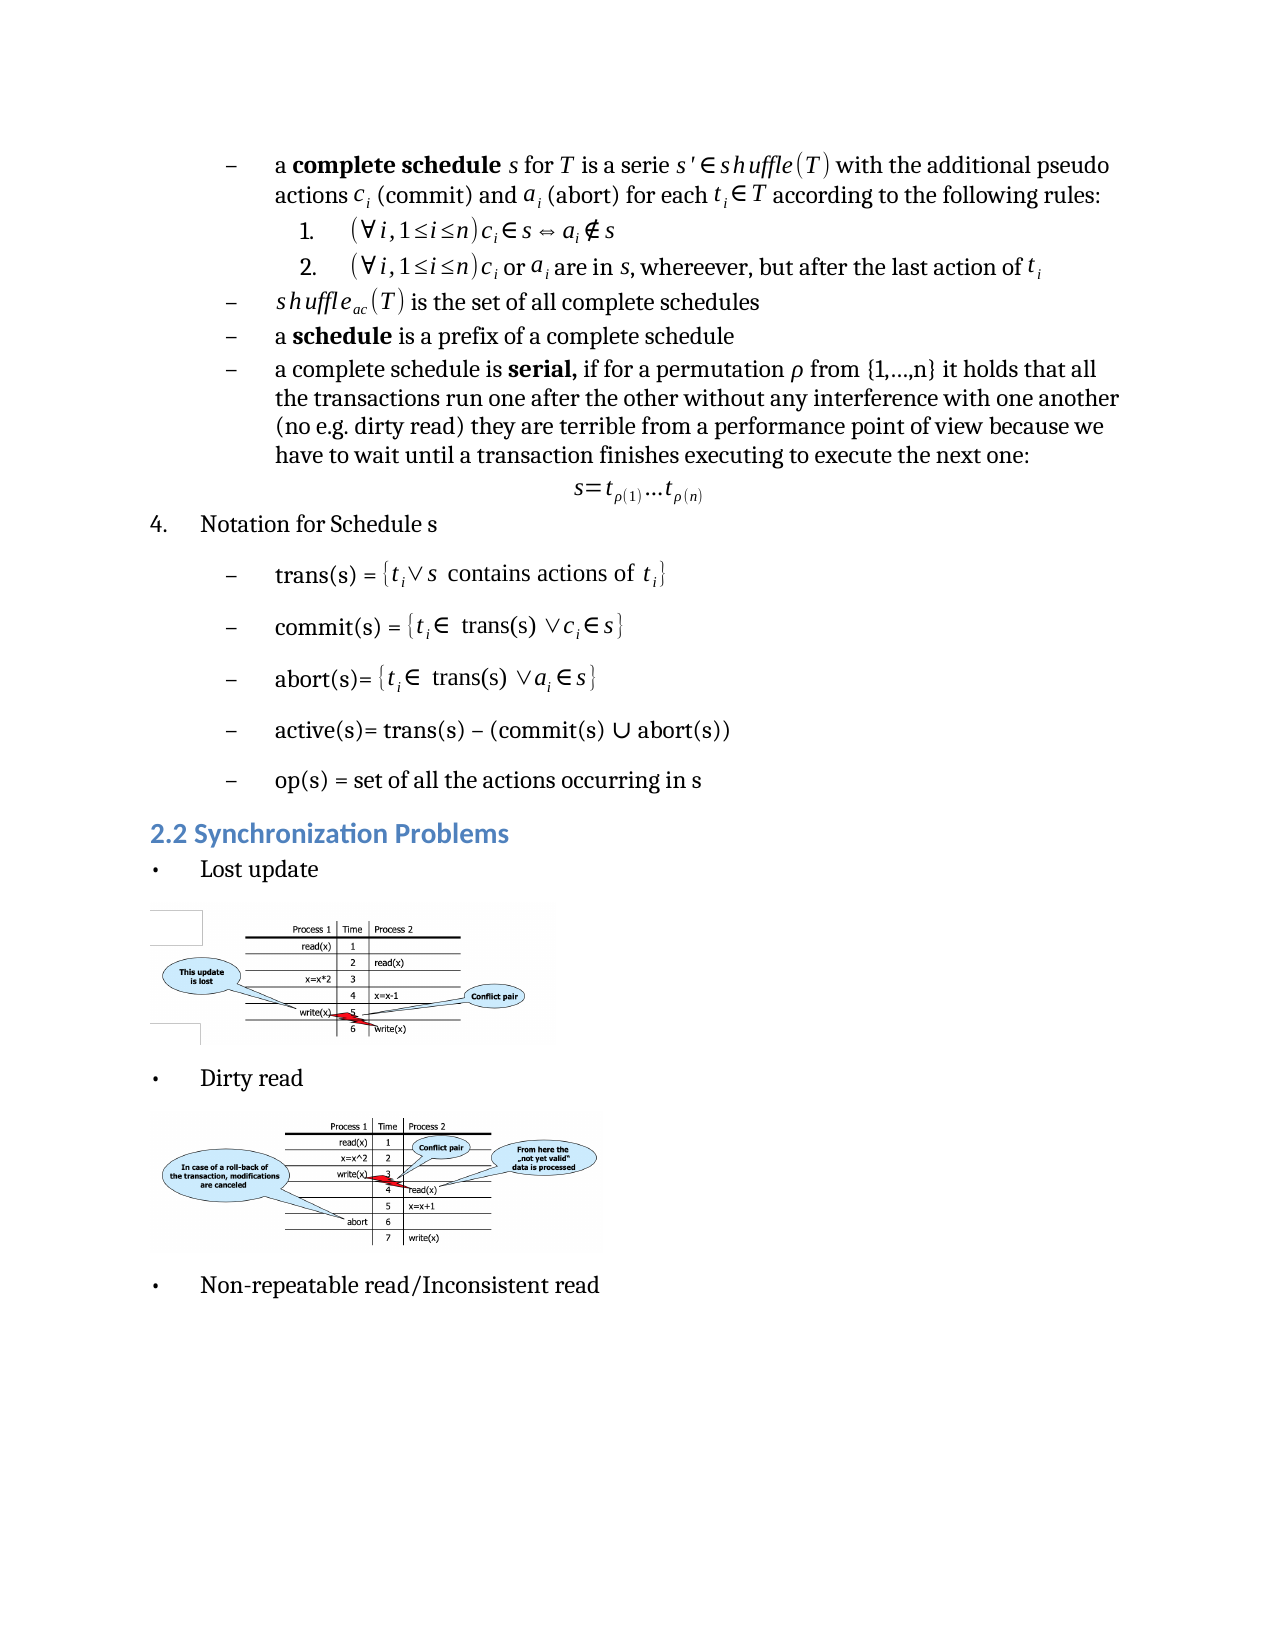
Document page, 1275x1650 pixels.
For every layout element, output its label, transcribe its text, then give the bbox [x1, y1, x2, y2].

list or are in , whereever, but after the last action of [300, 251, 1125, 283]
list is the set of all complete schedules [225, 287, 1125, 318]
subtitle 2.2 Synchronization Problems [150, 815, 1125, 851]
list Dirty read [150, 1063, 1125, 1092]
list a schedule is a prefix of a complete schedule [225, 322, 1125, 351]
list commit(s) = [225, 612, 1125, 643]
list a complete schedule for is a serie with the additional pseudo actions (commit) and (abort) for each according to the following rules: [225, 150, 1125, 211]
list Notation for Schedule s [150, 510, 1125, 539]
picture [150, 902, 557, 1045]
list trans(s) = [225, 559, 1125, 591]
list abort(s)= [225, 664, 1125, 695]
list Non-repeatable read/Inconsistent read [150, 1271, 1125, 1300]
list a complete schedule is serial, if for a permutation from {1,…,n} it holds that all the transactions run one after the other without any interference with one another (no e.g. dirty read) they are terrible from a performance point of view because we have to wait until a transaction finishes executing to execute the next one: [225, 355, 1125, 470]
list op(s) = set of all the actions occurring in s [225, 766, 1125, 794]
picture [150, 1111, 604, 1253]
list active(s)= trans(s) – (commit(s) abort(s)) [225, 716, 1125, 745]
list Lost update [150, 855, 1125, 883]
